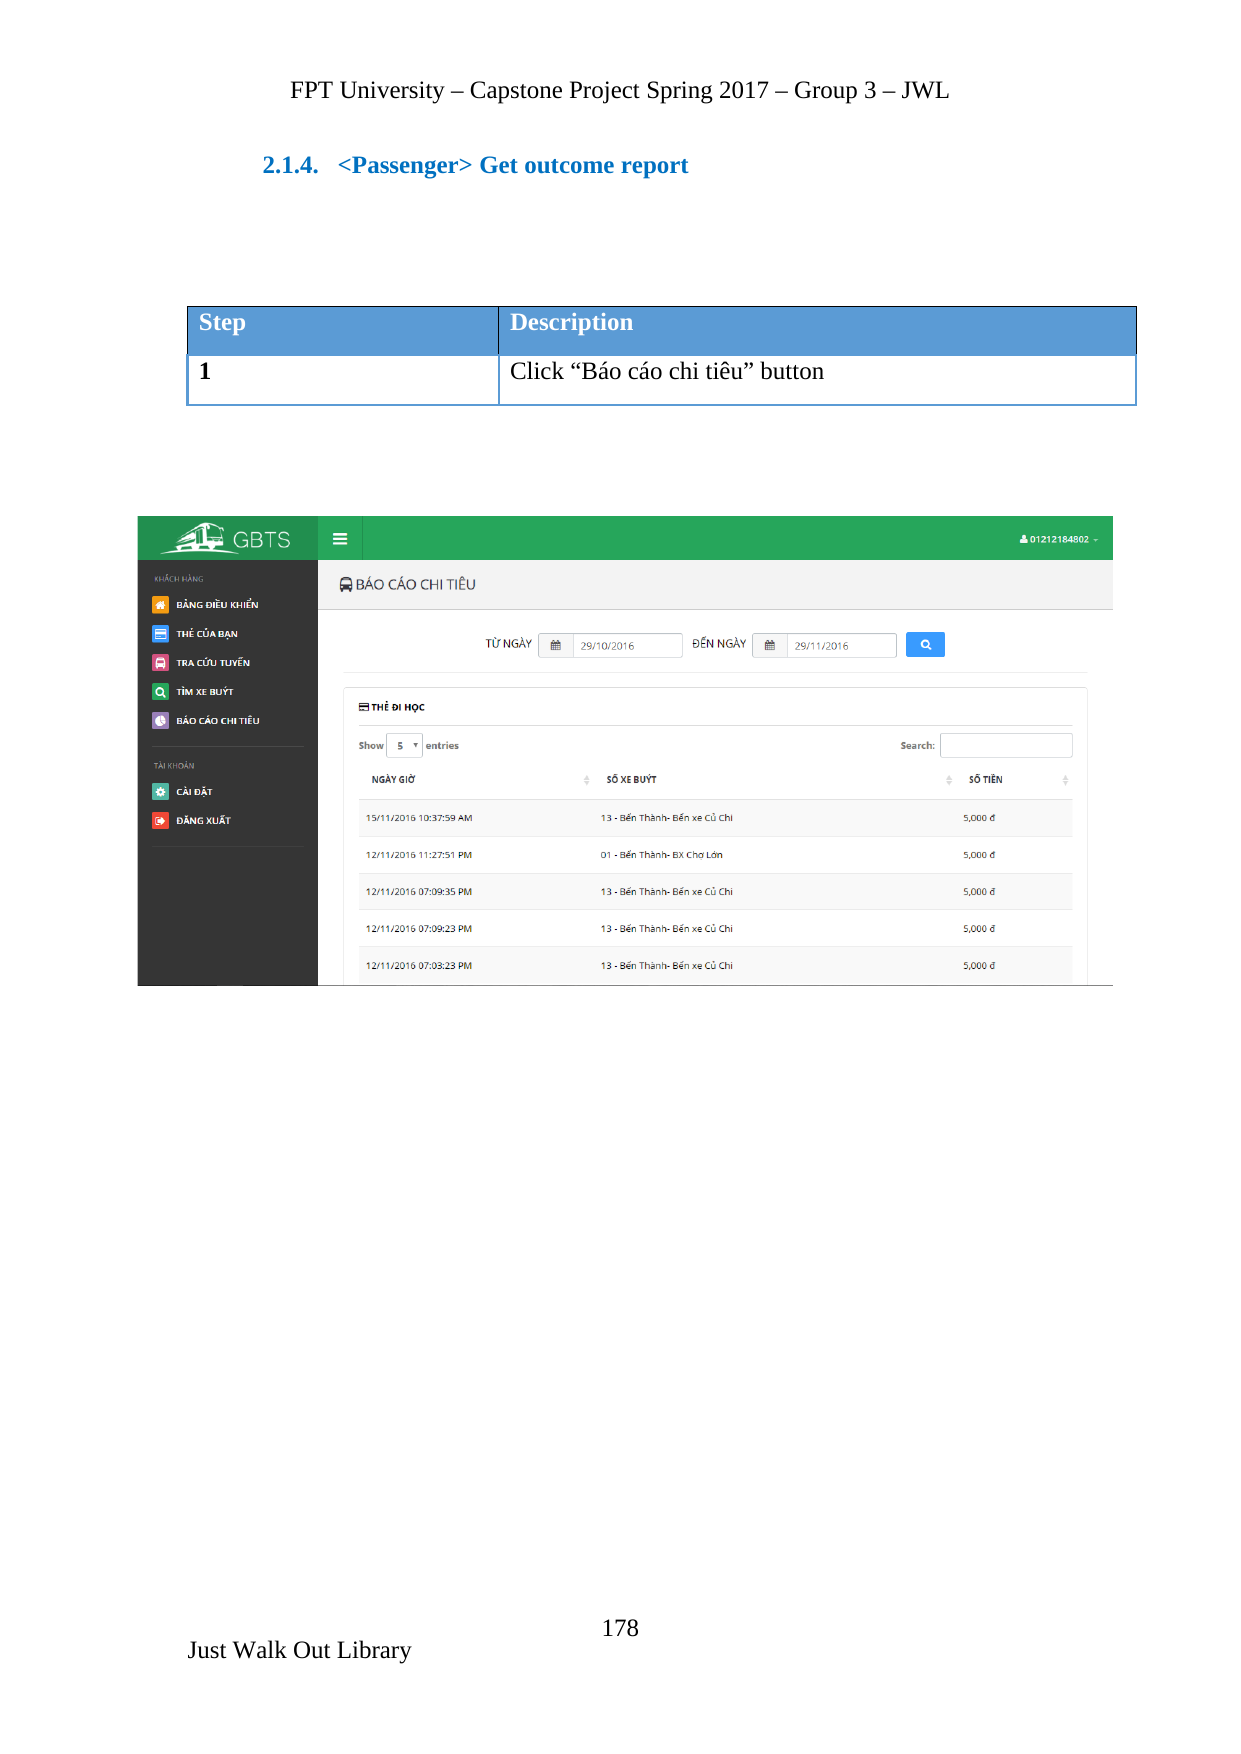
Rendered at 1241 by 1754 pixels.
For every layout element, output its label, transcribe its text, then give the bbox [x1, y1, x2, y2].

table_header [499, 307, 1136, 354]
picture [137, 516, 1113, 986]
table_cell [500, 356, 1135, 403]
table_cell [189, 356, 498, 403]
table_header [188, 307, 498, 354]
text <Passenger> Get outcome report [262, 150, 1053, 294]
